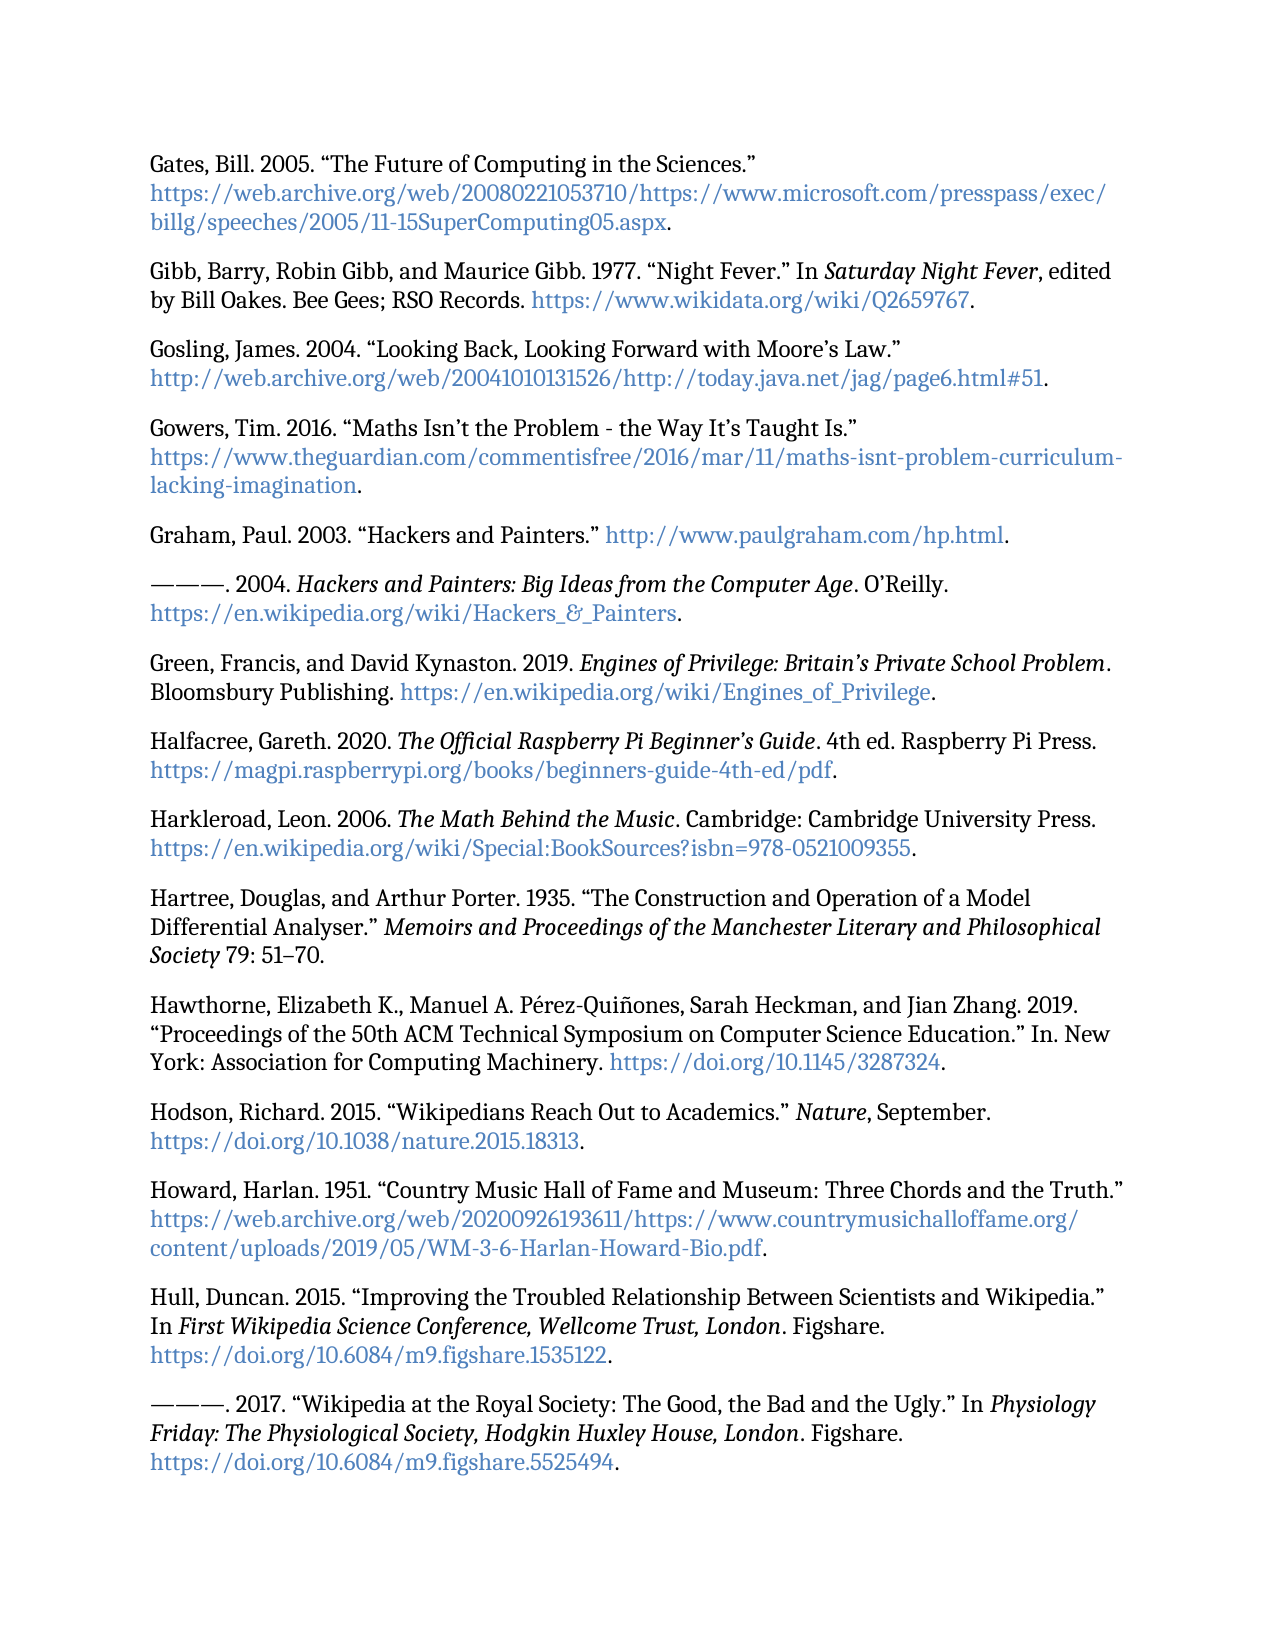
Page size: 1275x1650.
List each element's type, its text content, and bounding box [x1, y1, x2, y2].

text Gosling, James. 2004. “Looking Back, Looking Forward with Moore’s Law.” http://web.archive.org/web/20041010131526/http://today.java.net/jag/page6.html#51. [150, 335, 1125, 393]
text ———. 2004. Hackers and Painters: Big Ideas from the Computer Age. O’Reilly. https://en.wikipedia.org/wiki/Hackers_&_Painters. [150, 570, 1125, 628]
text Gowers, Tim. 2016. “Maths Isn’t the Problem - the Way It’s Taught Is.” https://www.theguardian.com/commentisfree/2016/mar/11/maths-isnt-problem-curriculum-lacking-imagination. [150, 414, 1125, 500]
text Harkleroad, Leon. 2006. The Math Behind the Music. Cambridge: Cambridge University Press. https://en.wikipedia.org/wiki/Special:BookSources?isbn=978-0521009355. [150, 805, 1125, 863]
text Hawthorne, Elizabeth K., Manuel A. Pérez-Quiñones, Sarah Heckman, and Jian Zhang. 2019. “Proceedings of the 50th ACM Technical Symposium on Computer Science Education.” In. New York: Association for Computing Machinery. https://doi.org/10.1145/3287324. [150, 991, 1125, 1077]
text Graham, Paul. 2003. “Hackers and Painters.” http://www.paulgraham.com/hp.html. [150, 521, 1125, 549]
text Hodson, Richard. 2015. “Wikipedians Reach Out to Academics.” Nature, September. https://doi.org/10.1038/nature.2015.18313. [150, 1098, 1125, 1155]
text ———. 2017. “Wikipedia at the Royal Society: The Good, the Bad and the Ugly.” In Physiology Friday: The Physiological Society, Hodgkin Huxley House, London. Figshare. https://doi.org/10.6084/m9.figshare.5525494. [150, 1390, 1125, 1477]
text Halfacree, Gareth. 2020. The Official Raspberry Pi Beginner’s Guide. 4th ed. Raspberry Pi Press. https://magpi.raspberrypi.org/books/beginners-guide-4th-ed/pdf. [150, 727, 1125, 784]
text Hartree, Douglas, and Arthur Porter. 1935. “The Construction and Operation of a Model Differential Analyser.” Memoirs and Proceedings of the Manchester Literary and Philosophical Society 79: 51–70. [150, 884, 1125, 970]
text Howard, Harlan. 1951. “Country Music Hall of Fame and Museum: Three Chords and the Truth.” https://web.archive.org/web/20200926193611/https://www.countrymusichalloffame.org/content/uploads/2019/05/WM-3-6-Harlan-Howard-Bio.pdf. [150, 1176, 1125, 1262]
text Gibb, Barry, Robin Gibb, and Maurice Gibb. 1977. “Night Fever.” In Saturday Night Fever, edited by Bill Oakes. Bee Gees; RSO Records. https://www.wikidata.org/wiki/Q2659767. [150, 257, 1125, 314]
text Hull, Duncan. 2015. “Improving the Troubled Relationship Between Scientists and Wikipedia.” In First Wikipedia Science Conference, Wellcome Trust, London. Figshare. https://doi.org/10.6084/m9.figshare.1535122. [150, 1283, 1125, 1369]
text Gates, Bill. 2005. “The Future of Computing in the Sciences.” https://web.archive.org/web/20080221053710/https://www.microsoft.com/presspass/exec/billg/speeches/2005/11-15SuperComputing05.aspx. [150, 150, 1125, 236]
text Green, Francis, and David Kynaston. 2019. Engines of Privilege: Britain’s Private School Problem. Bloomsbury Publishing. https://en.wikipedia.org/wiki/Engines_of_Privilege. [150, 649, 1125, 706]
